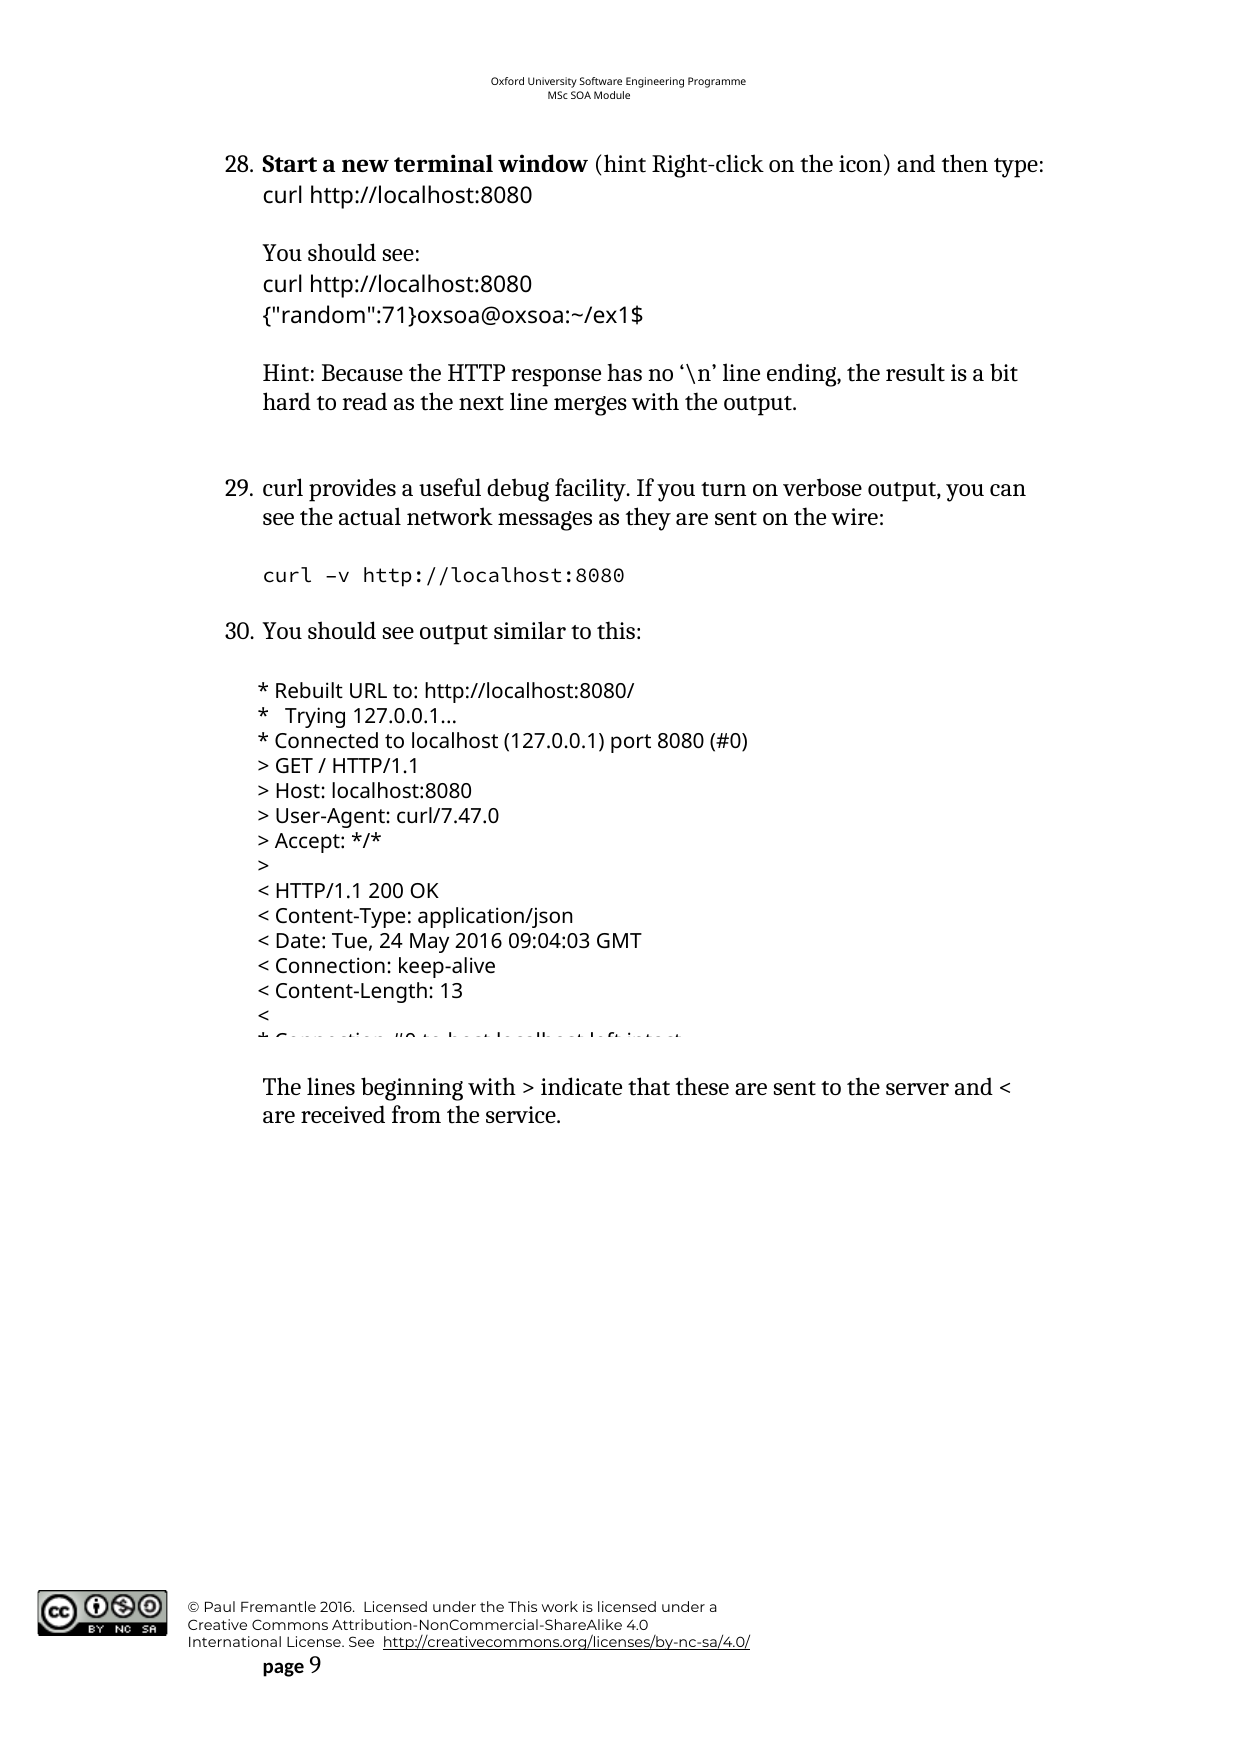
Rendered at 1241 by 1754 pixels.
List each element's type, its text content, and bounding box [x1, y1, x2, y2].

list You should see output similar to this: The lines beginning with > indicate that these are sent to the server and < are received from the service. [225, 617, 1049, 1130]
list curl provides a useful debug facility. If you turn on verbose output, you can see the actual network messages as they are sent on the wire: curl –v http://localhost:8080 [225, 474, 1049, 617]
list Start a new terminal window (hint Right-click on the icon) and then type: curl http://localhost:8080 You should see: curl http://localhost:8080 {"random":71}oxsoa@oxsoa:~/ex1$ Hint: Because the HTTP response has no ‘\n’ line ending, the result is a bit hard to read as the next line merges with the output. [225, 150, 1049, 445]
picture [37, 1590, 168, 1636]
